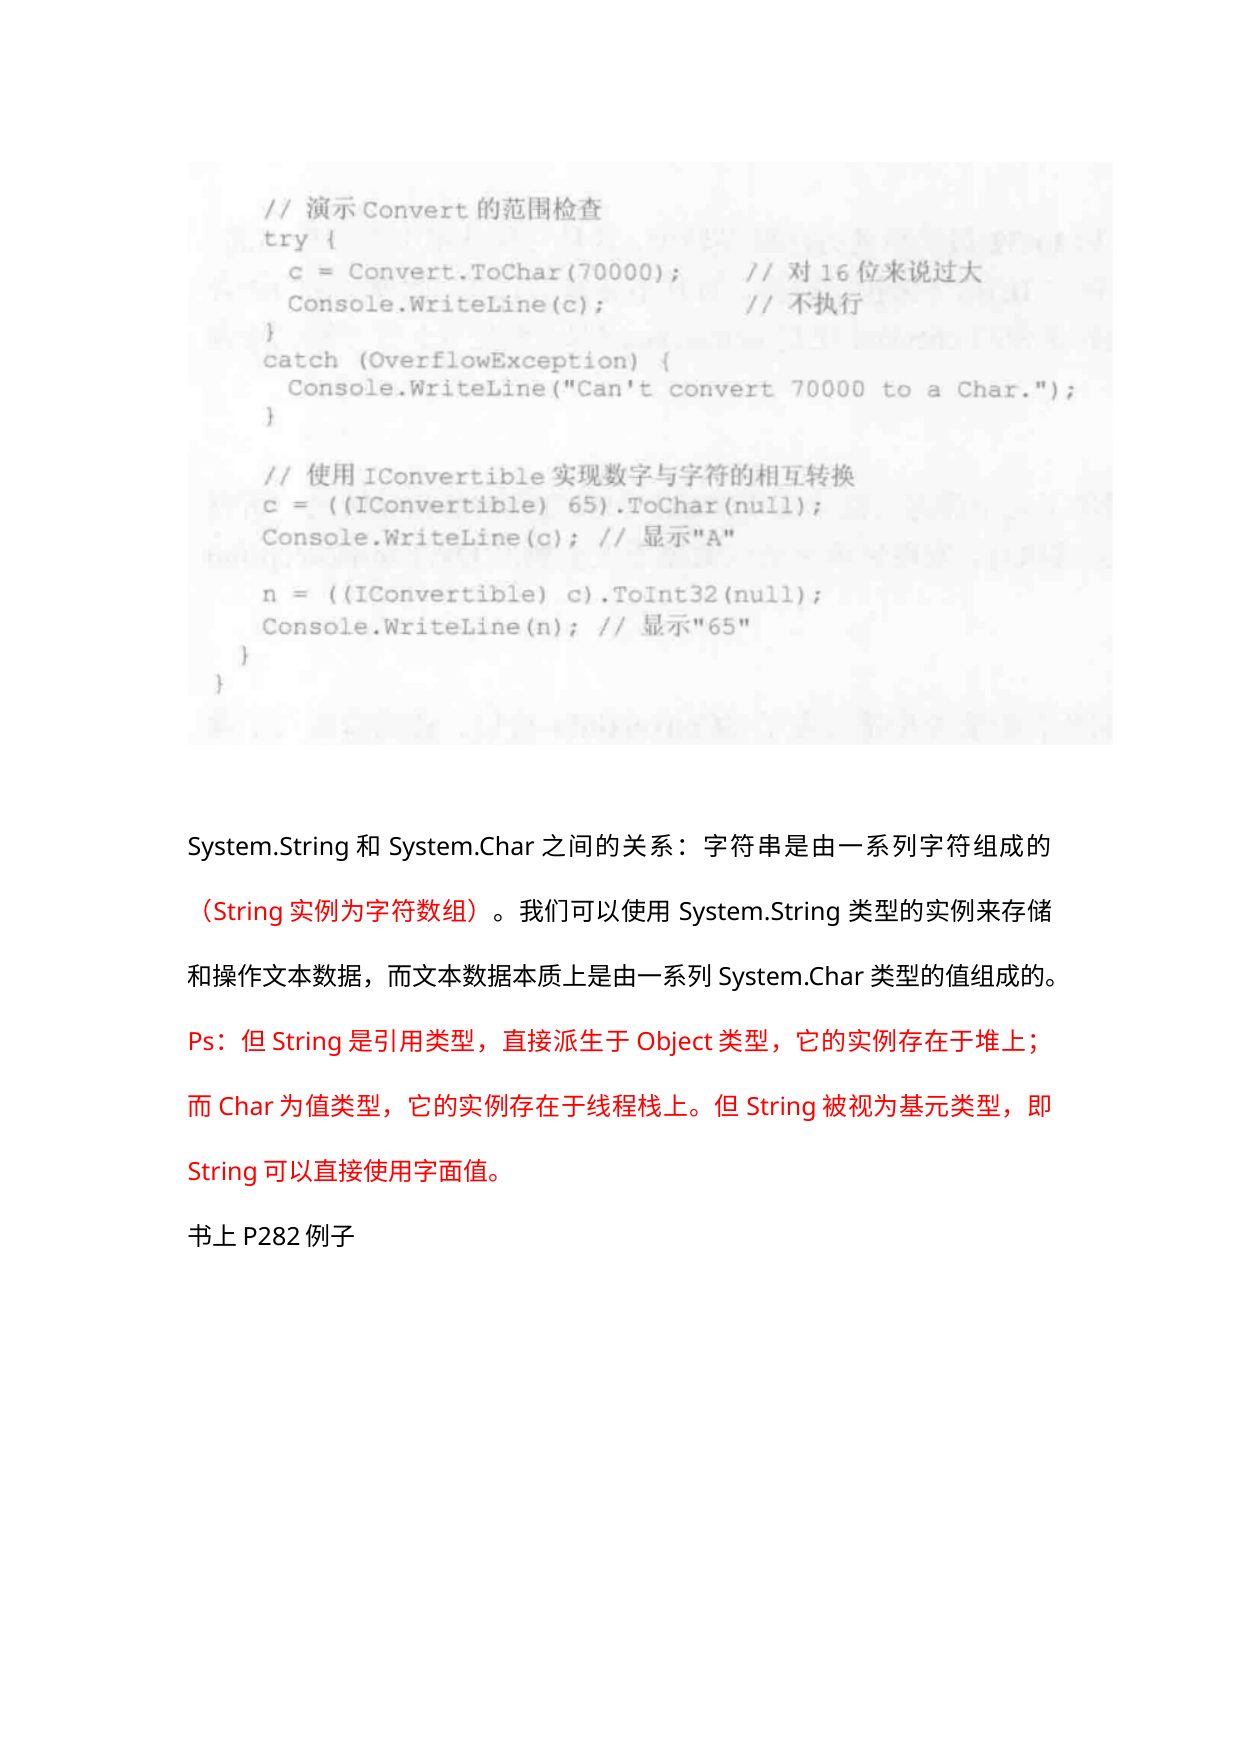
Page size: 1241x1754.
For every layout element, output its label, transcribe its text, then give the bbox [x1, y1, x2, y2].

picture [187, 162, 1113, 745]
text Ps：但String是引用类型，直接派生于Object类型，它的实例存在于堆上；而Char为值类型，它的实例存在于线程栈上。但String被视为基元类型，即String可以直接使用字面值。 [187, 1007, 1053, 1202]
text 书上P282例子 [187, 1202, 1053, 1267]
text System.String和System.Char之间的关系：字符串是由一系列字符组成的（String实例为字符数组）。我们可以使用 System.String 类型的实例来存储和操作文本数据，而文本数据本质上是由一系列 System.Char 类型的值组成的。 [187, 812, 1053, 1007]
